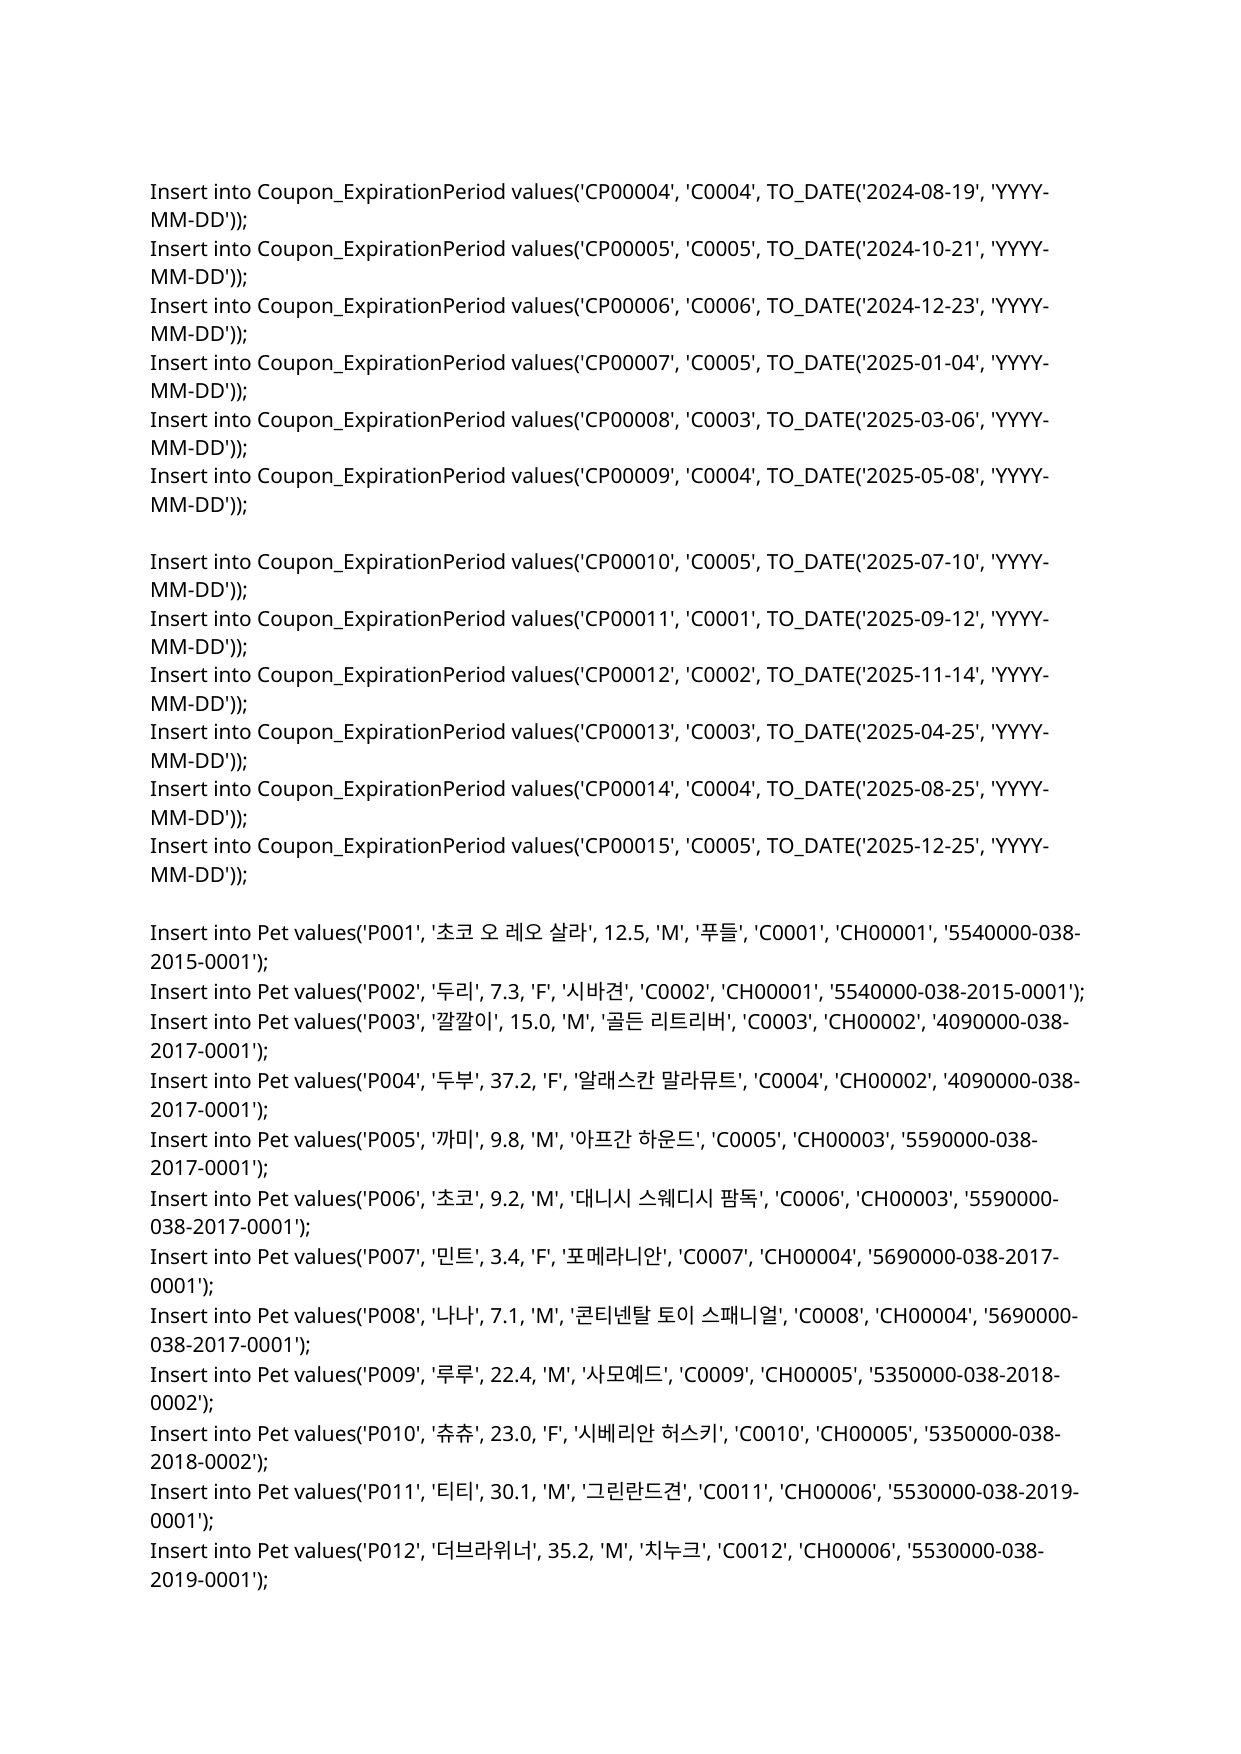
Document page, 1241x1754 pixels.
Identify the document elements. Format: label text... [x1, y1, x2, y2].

text Insert into Pet values('P006', '초코', 9.2, 'M', '대니시 스웨디시 팜독', 'C0006', 'CH00003', '5590000-038-2017-0001'); [150, 1182, 1090, 1241]
text Insert into Coupon_ExpirationPeriod values('CP00015', 'C0005', TO_DATE('2025-12-25', 'YYYY-MM-DD')); [150, 831, 1090, 888]
text Insert into Pet values('P008', '나나', 7.1, 'M', '콘티넨탈 토이 스패니얼', 'C0008', 'CH00004', '5690000-038-2017-0001'); [150, 1299, 1090, 1358]
text Insert into Coupon_ExpirationPeriod values('CP00012', 'C0002', TO_DATE('2025-11-14', 'YYYY-MM-DD')); [150, 661, 1090, 717]
text Insert into Coupon_ExpirationPeriod values('CP00006', 'C0006', TO_DATE('2024-12-23', 'YYYY-MM-DD')); [150, 291, 1090, 348]
text Insert into Coupon_ExpirationPeriod values('CP00013', 'C0003', TO_DATE('2025-04-25', 'YYYY-MM-DD')); [150, 717, 1090, 774]
text Insert into Coupon_ExpirationPeriod values('CP00004', 'C0004', TO_DATE('2024-08-19', 'YYYY-MM-DD')); [150, 177, 1090, 234]
text Insert into Coupon_ExpirationPeriod values('CP00014', 'C0004', TO_DATE('2025-08-25', 'YYYY-MM-DD')); [150, 774, 1090, 831]
text Insert into Coupon_ExpirationPeriod values('CP00009', 'C0004', TO_DATE('2025-05-08', 'YYYY-MM-DD')); [150, 462, 1090, 518]
text Insert into Coupon_ExpirationPeriod values('CP00011', 'C0001', TO_DATE('2025-09-12', 'YYYY-MM-DD')); [150, 604, 1090, 661]
text Insert into Pet values('P001', '초코 오 레오 살라', 12.5, 'M', '푸들', 'C0001', 'CH00001', '5540000-038-2015-0001'); [150, 917, 1090, 975]
text Insert into Pet values('P012', '더브라위너', 35.2, 'M', '치누크', 'C0012', 'CH00006', '5530000-038-2019-0001'); [150, 1534, 1090, 1593]
text Insert into Coupon_ExpirationPeriod values('CP00005', 'C0005', TO_DATE('2024-10-21', 'YYYY-MM-DD')); [150, 234, 1090, 291]
text Insert into Coupon_ExpirationPeriod values('CP00008', 'C0003', TO_DATE('2025-03-06', 'YYYY-MM-DD')); [150, 405, 1090, 462]
text Insert into Pet values('P011', '티티', 30.1, 'M', '그린란드견', 'C0011', 'CH00006', '5530000-038-2019-0001'); [150, 1476, 1090, 1534]
text Insert into Pet values('P002', '두리', 7.3, 'F', '시바견', 'C0002', 'CH00001', '5540000-038-2015-0001'); [150, 975, 1090, 1006]
text Insert into Pet values('P005', '까미', 9.8, 'M', '아프간 하운드', 'C0005', 'CH00003', '5590000-038-2017-0001'); [150, 1123, 1090, 1182]
text Insert into Pet values('P003', '깔깔이', 15.0, 'M', '골든 리트리버', 'C0003', 'CH00002', '4090000-038-2017-0001'); [150, 1006, 1090, 1064]
text Insert into Coupon_ExpirationPeriod values('CP00010', 'C0005', TO_DATE('2025-07-10', 'YYYY-MM-DD')); [150, 547, 1090, 604]
text Insert into Pet values('P004', '두부', 37.2, 'F', '알래스칸 말라뮤트', 'C0004', 'CH00002', '4090000-038-2017-0001'); [150, 1064, 1090, 1123]
text Insert into Pet values('P007', '민트', 3.4, 'F', '포메라니안', 'C0007', 'CH00004', '5690000-038-2017-0001'); [150, 1241, 1090, 1299]
text Insert into Pet values('P010', '츄츄', 23.0, 'F', '시베리안 허스키', 'C0010', 'CH00005', '5350000-038-2018-0002'); [150, 1417, 1090, 1476]
text Insert into Pet values('P009', '루루', 22.4, 'M', '사모예드', 'C0009', 'CH00005', '5350000-038-2018-0002'); [150, 1358, 1090, 1417]
text Insert into Coupon_ExpirationPeriod values('CP00007', 'C0005', TO_DATE('2025-01-04', 'YYYY-MM-DD')); [150, 348, 1090, 405]
